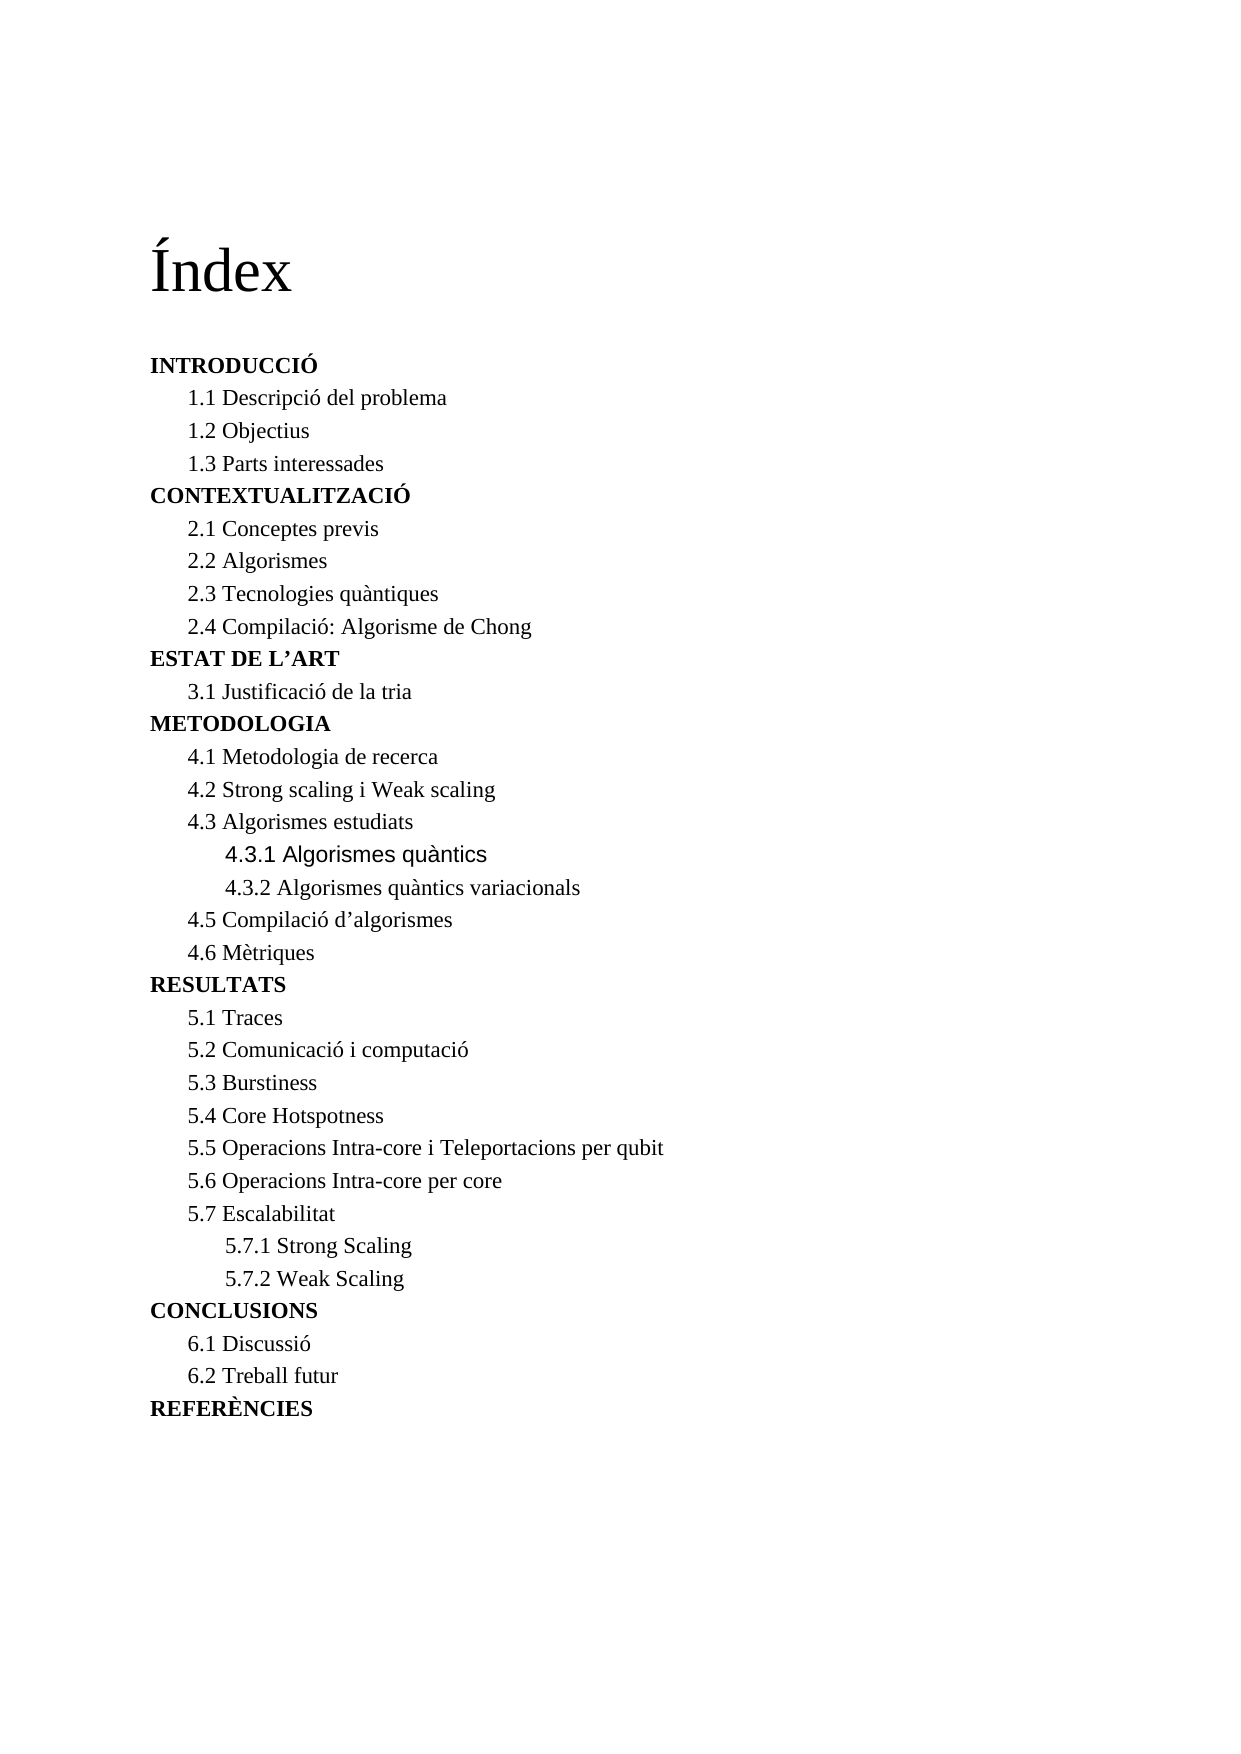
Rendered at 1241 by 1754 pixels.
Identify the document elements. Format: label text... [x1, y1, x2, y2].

text Índex [150, 233, 1090, 305]
